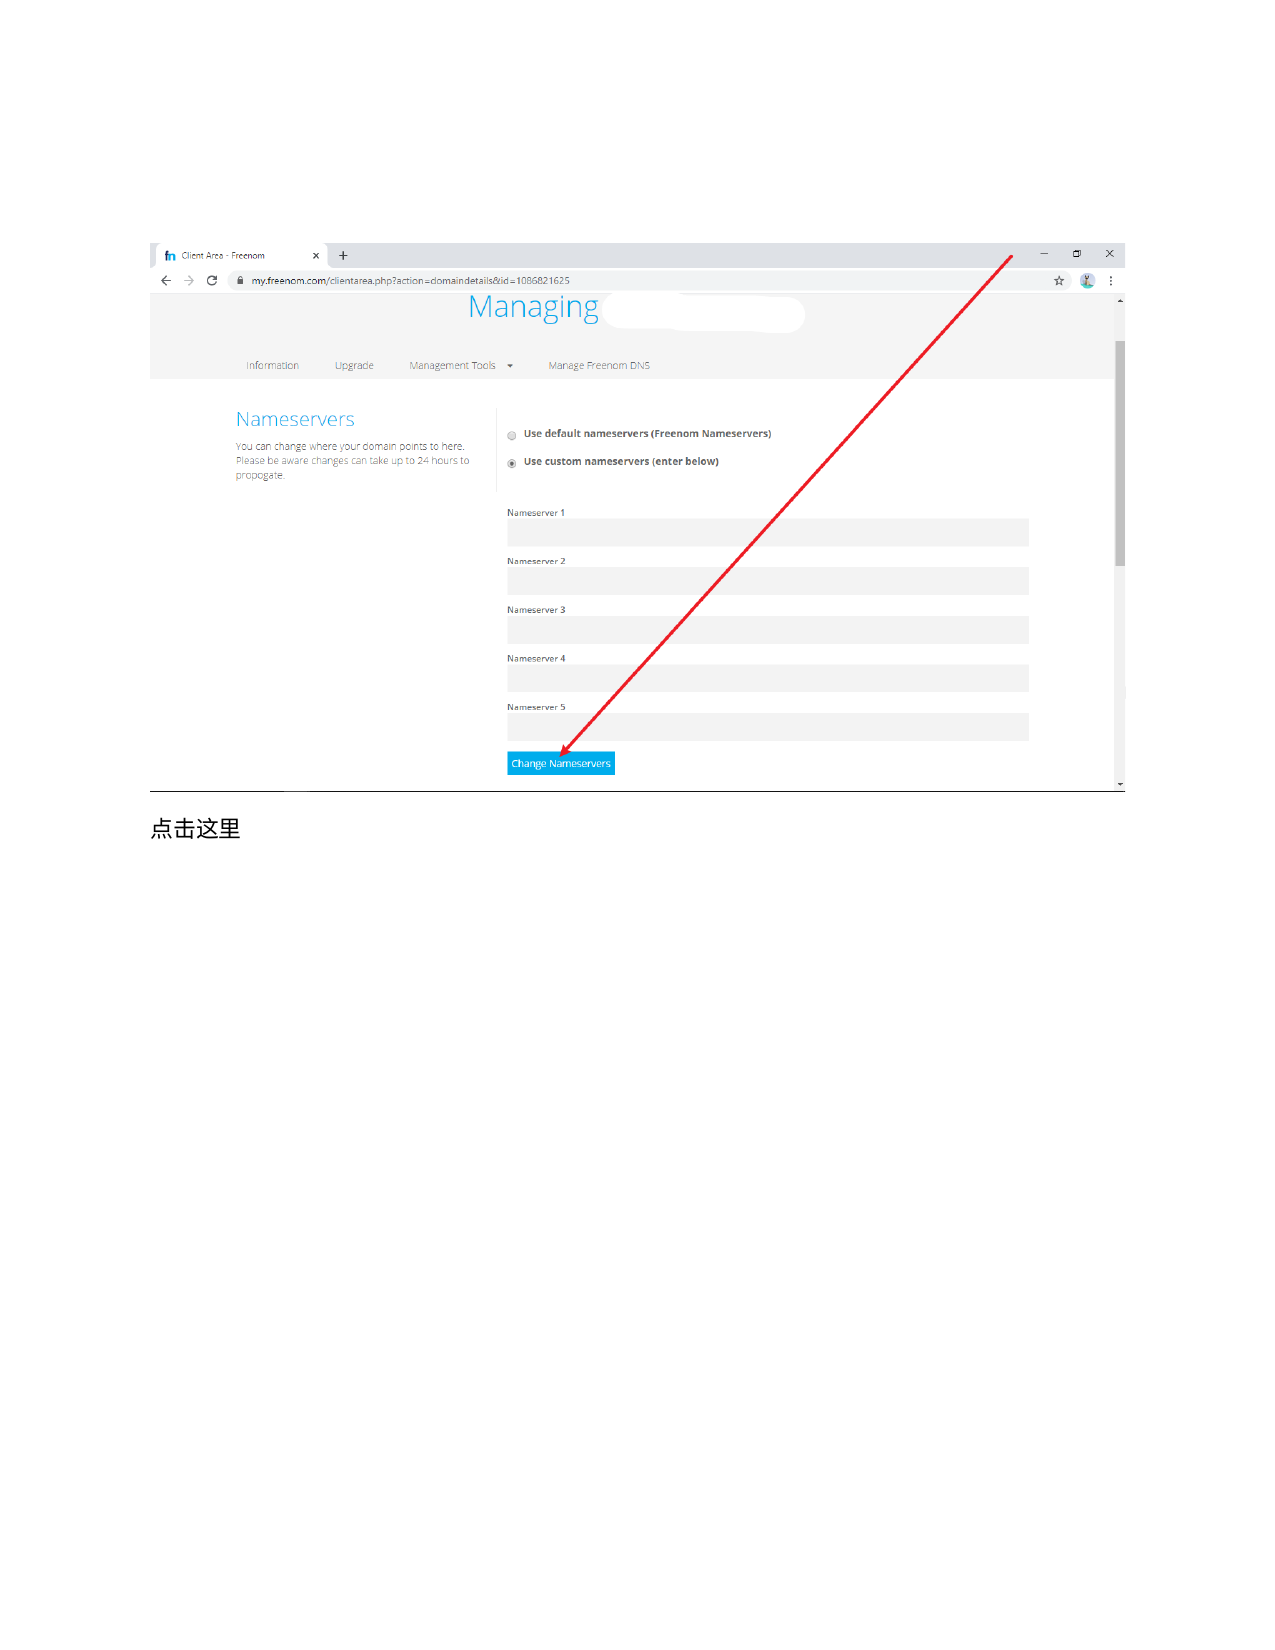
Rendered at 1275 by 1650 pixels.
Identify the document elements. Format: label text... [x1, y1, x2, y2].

picture [150, 243, 1125, 792]
text 点击这里 [150, 811, 1125, 844]
